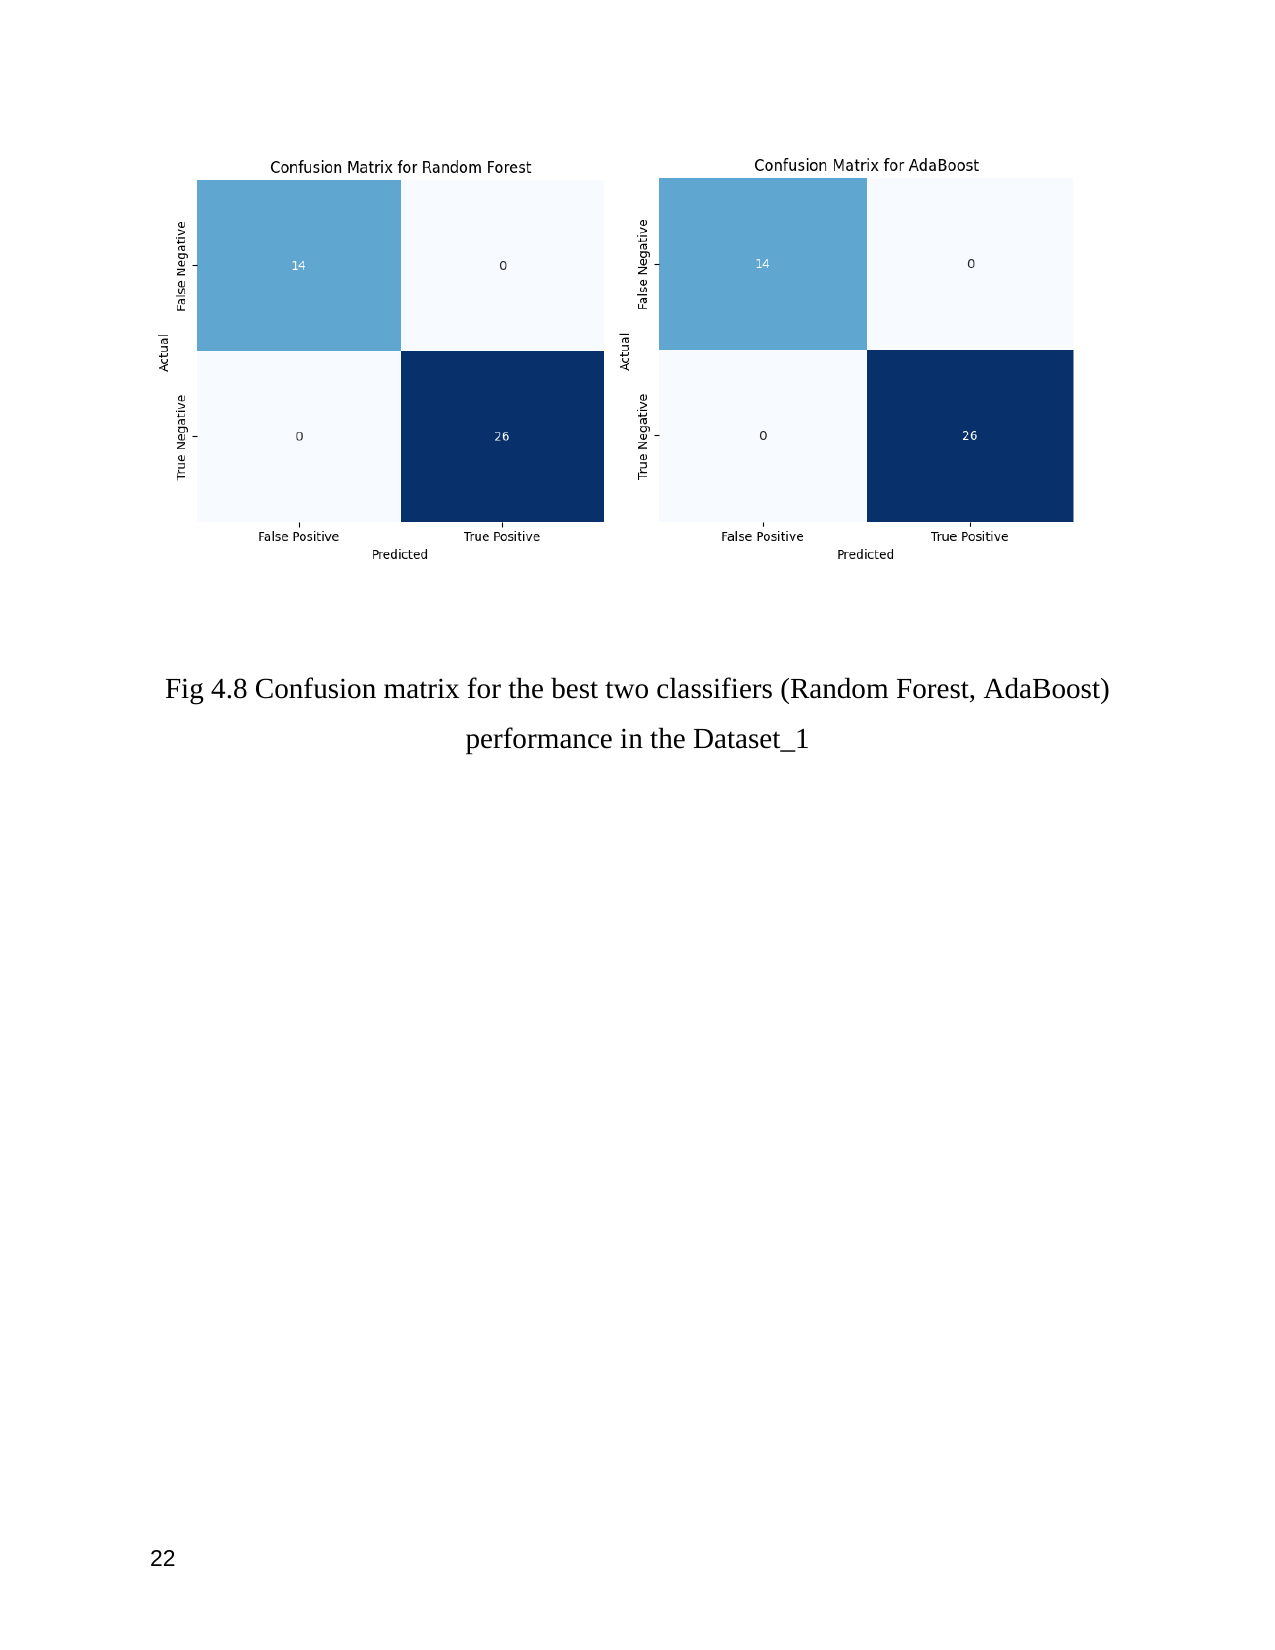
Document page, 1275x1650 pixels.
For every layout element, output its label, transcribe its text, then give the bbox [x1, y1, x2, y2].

picture [150, 150, 1082, 569]
text Fig 4.8 Confusion matrix for the best two classifiers (Random Forest, AdaBoost) performance in the Dataset_1 [150, 671, 1125, 755]
